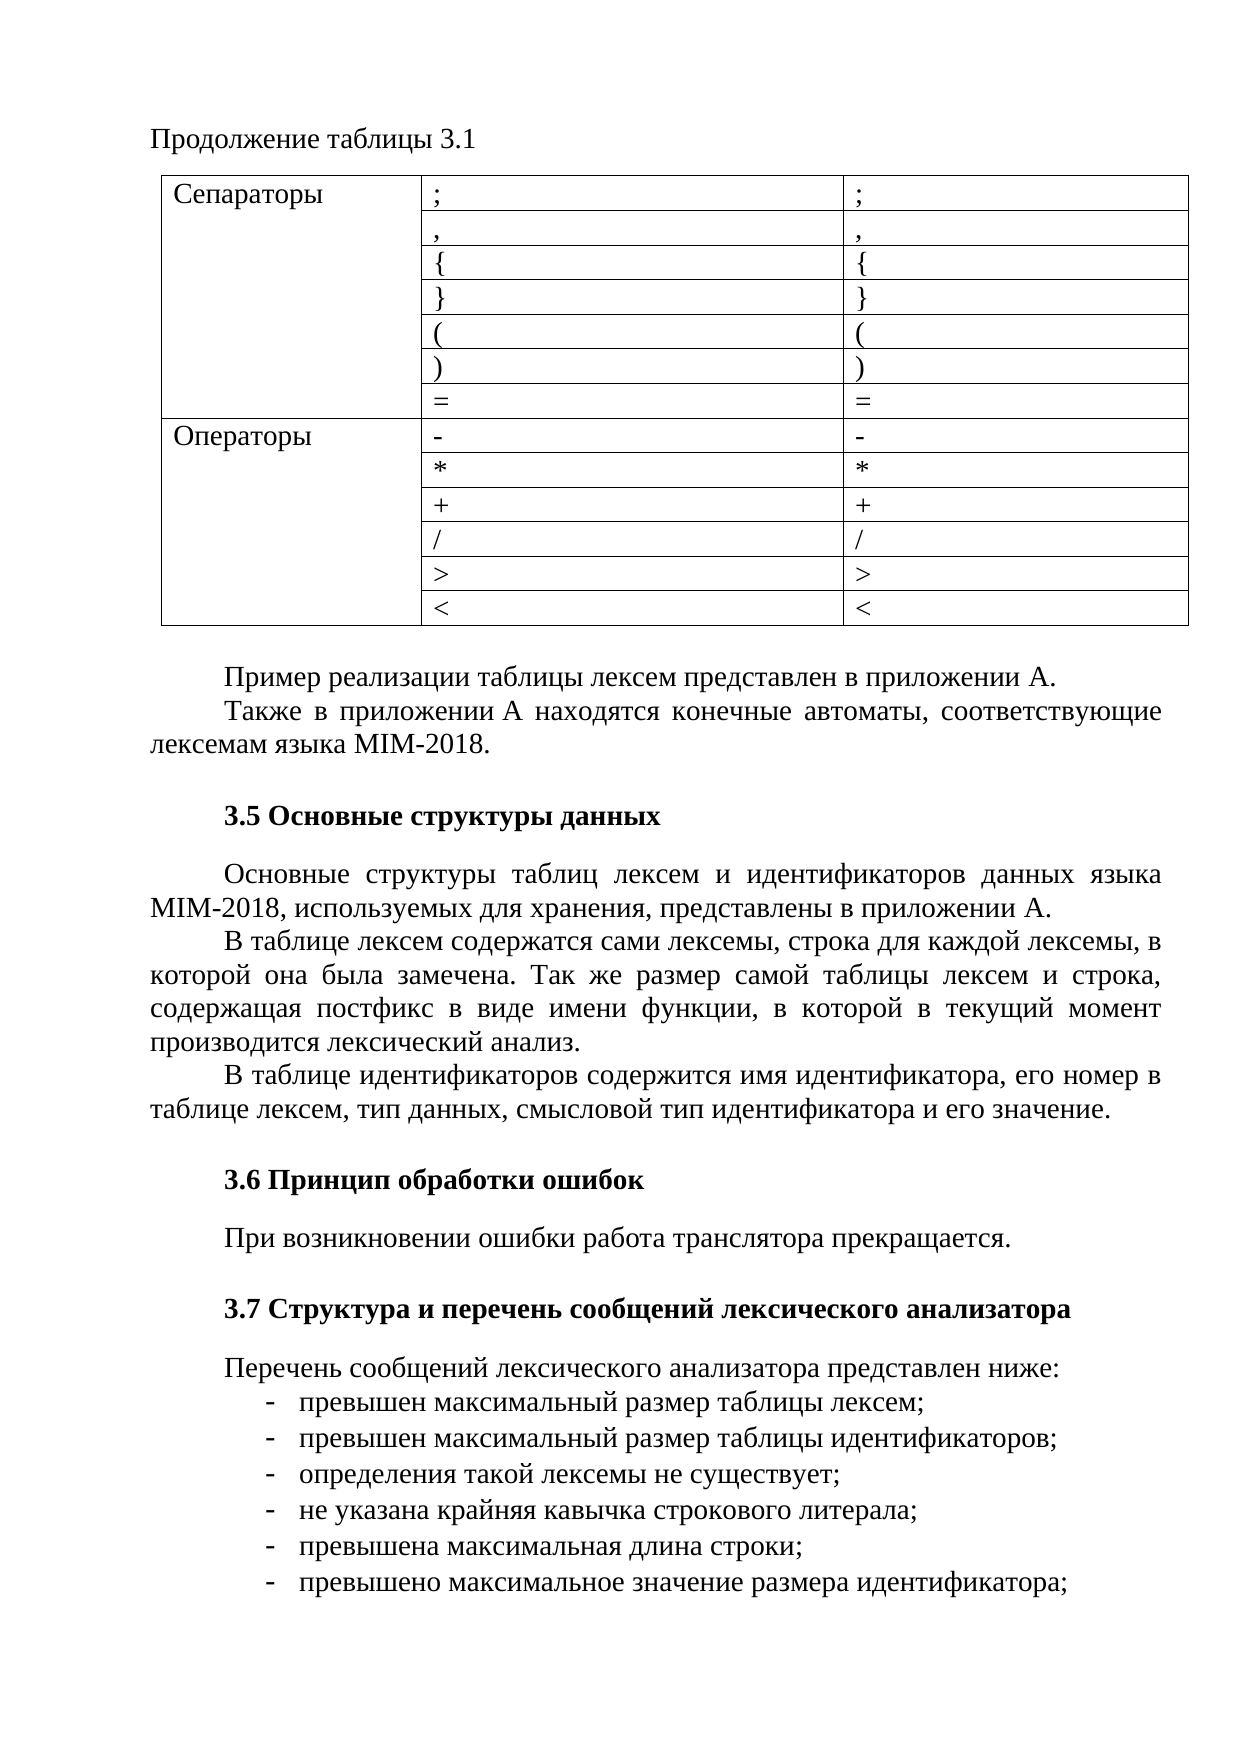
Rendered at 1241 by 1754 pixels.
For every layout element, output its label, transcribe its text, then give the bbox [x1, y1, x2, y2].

table_cell * [844, 453, 1188, 487]
text Продолжение таблицы 3.1 [150, 121, 1162, 154]
text Пример реализации таблицы лексем представлен в приложении А. [150, 659, 1162, 693]
table_cell / [422, 522, 843, 556]
table_header Сепараторы [162, 176, 421, 417]
text Основные структуры таблиц лексем и идентификаторов данных языка MIM-2018, используемых для хранения, представлены в приложении А. [150, 856, 1162, 923]
table_cell < [422, 591, 843, 625]
table_cell ) [422, 349, 843, 383]
table_cell ( [844, 315, 1188, 348]
list определения такой лексемы не существует; [261, 1456, 1162, 1492]
table_cell ( [422, 315, 843, 348]
subtitle 3.6 Принцип обработки ошибок [150, 1162, 1162, 1196]
table_cell + [844, 488, 1188, 521]
subtitle 3.7 Структура и перечень сообщений лексического анализатора [150, 1292, 1162, 1325]
list превышен максимальный размер таблицы идентификаторов; [261, 1420, 1162, 1456]
table_cell - [844, 419, 1188, 452]
text В таблице идентификаторов содержится имя идентификатора, его номер в таблице лексем, тип данных, смысловой тип идентификатора и его значение. [150, 1057, 1162, 1124]
table_cell = [844, 384, 1188, 417]
table_cell ) [844, 349, 1188, 383]
text В таблице лексем содержатся сами лексемы, строка для каждой лексемы, в которой она была замечена. Так же размер самой таблицы лексем и строка, содержащая постфикс в виде имени функции, в которой в текущий момент производится лексический анализ. [150, 923, 1162, 1057]
table_cell } [844, 280, 1188, 314]
table_cell } [422, 280, 843, 314]
table_cell / [844, 522, 1188, 556]
list не указана крайняя кавычка строкового литерала; [261, 1492, 1162, 1528]
table_cell - [422, 419, 843, 452]
table_cell + [422, 488, 843, 521]
table_cell { [422, 246, 843, 279]
list превышен максимальный размер таблицы лексем; [261, 1384, 1162, 1420]
table_cell > [422, 557, 843, 590]
list превышена максимальная длина строки; [261, 1528, 1162, 1564]
table_cell Операторы [162, 419, 421, 625]
table_cell , [844, 211, 1188, 244]
subtitle 3.5 Основные структуры данных [150, 798, 1162, 831]
text Перечень сообщений лексического анализатора представлен ниже: [150, 1350, 1162, 1384]
text Также в приложении А находятся конечные автоматы, соответствующие лексемам языка MIM-2018. [150, 693, 1162, 760]
table_cell , [422, 211, 843, 244]
table_cell { [844, 246, 1188, 279]
table_cell * [422, 453, 843, 487]
list превышено максимальное значение размера идентификатора; [261, 1564, 1162, 1600]
table_cell = [422, 384, 843, 417]
table_cell > [844, 557, 1188, 590]
table_cell < [844, 591, 1188, 625]
table_header ; [422, 176, 843, 210]
table_header ; [844, 176, 1188, 210]
text При возникновении ошибки работа транслятора прекращается. [150, 1221, 1162, 1254]
